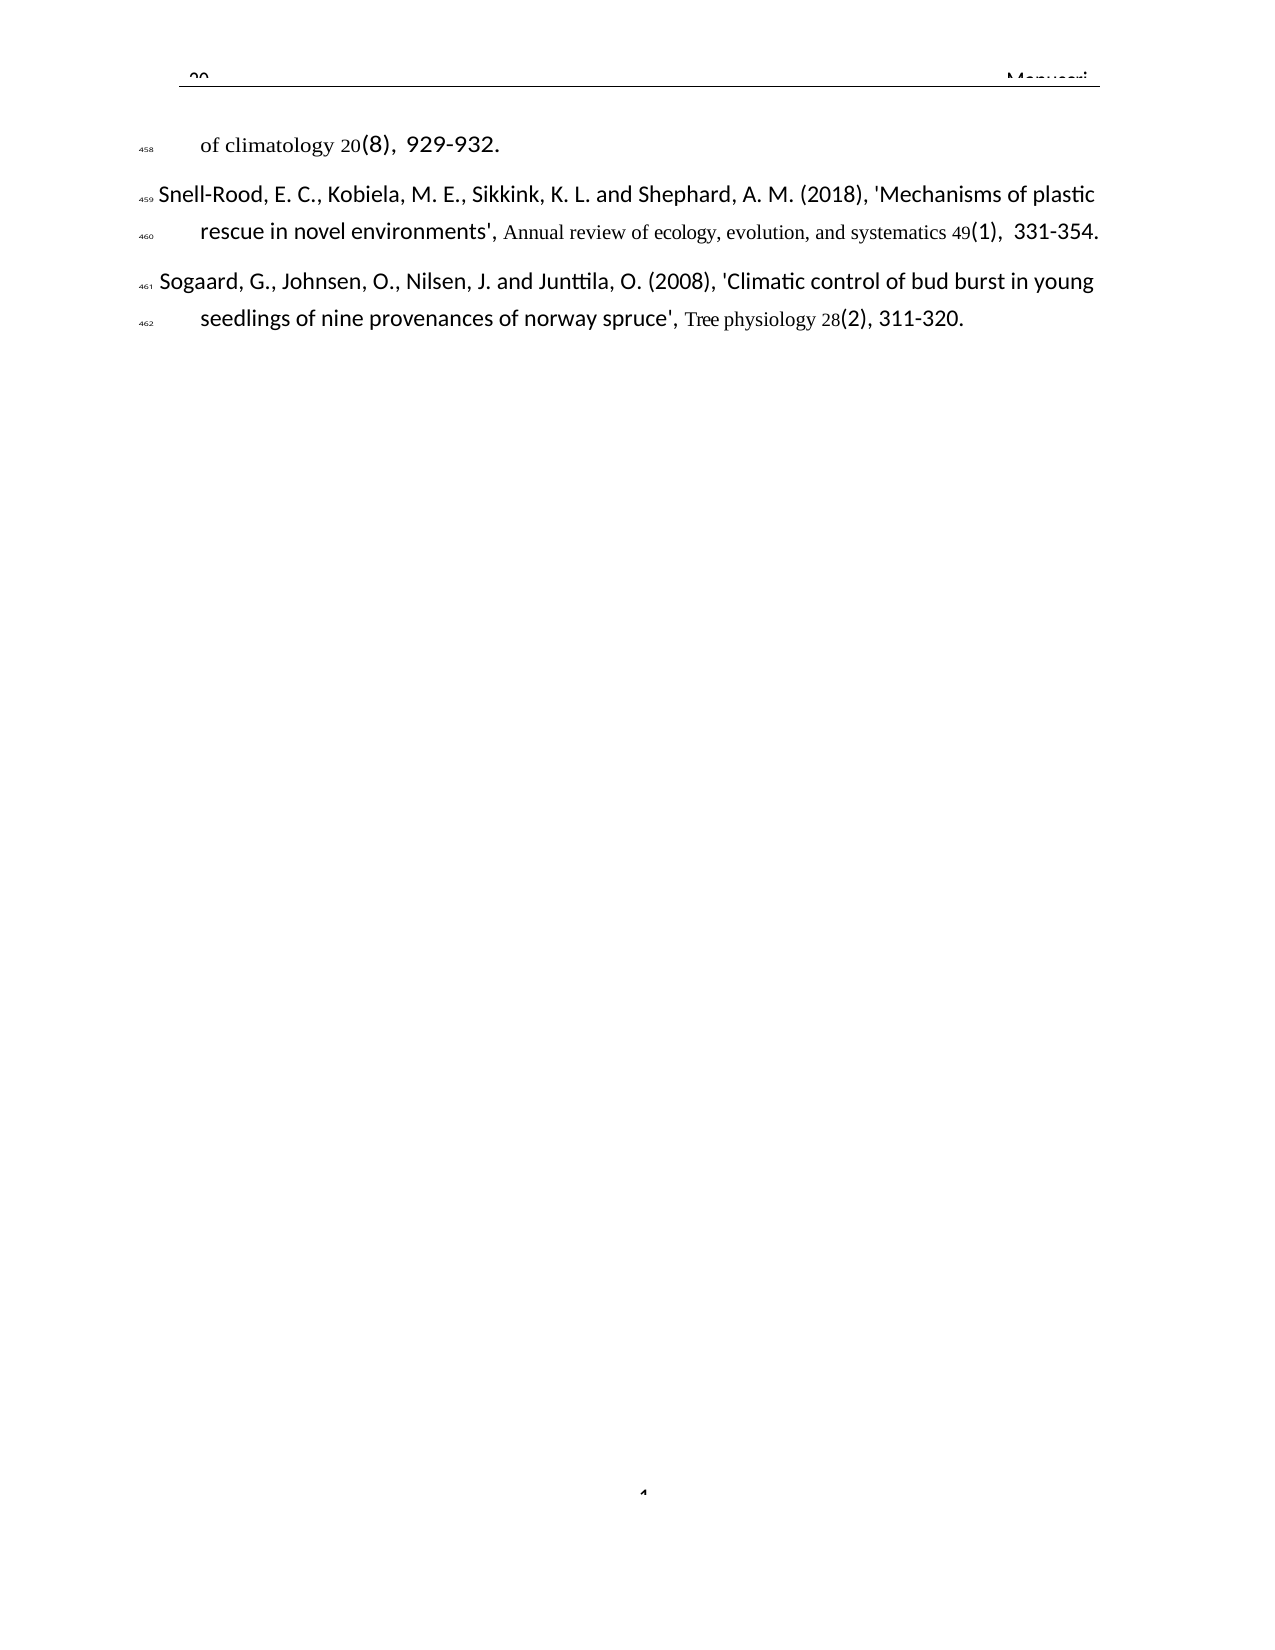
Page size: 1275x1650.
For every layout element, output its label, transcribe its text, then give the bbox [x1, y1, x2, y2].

text 459 Snell-Rood, E. C., Kobiela, M. E., Sikkink, K. L. and Shephard, A. M. (2018), 'Mechanisms of plastic [139, 179, 1117, 208]
text 460 rescue in novel environments', Annual review of ecology, evolution, and systematics 49(1), 331-354. [139, 216, 1117, 246]
text 458 of climatology 20(8), 929-932. [139, 129, 1117, 158]
text 462 seedlings of nine provenances of norway spruce', Tree physiology 28(2), 311-320. [139, 303, 1117, 333]
text 461 Sogaard, G., Johnsen, O., Nilsen, J. and Junttila, O. (2008), 'Climatic control of bud burst in young [139, 266, 1117, 295]
